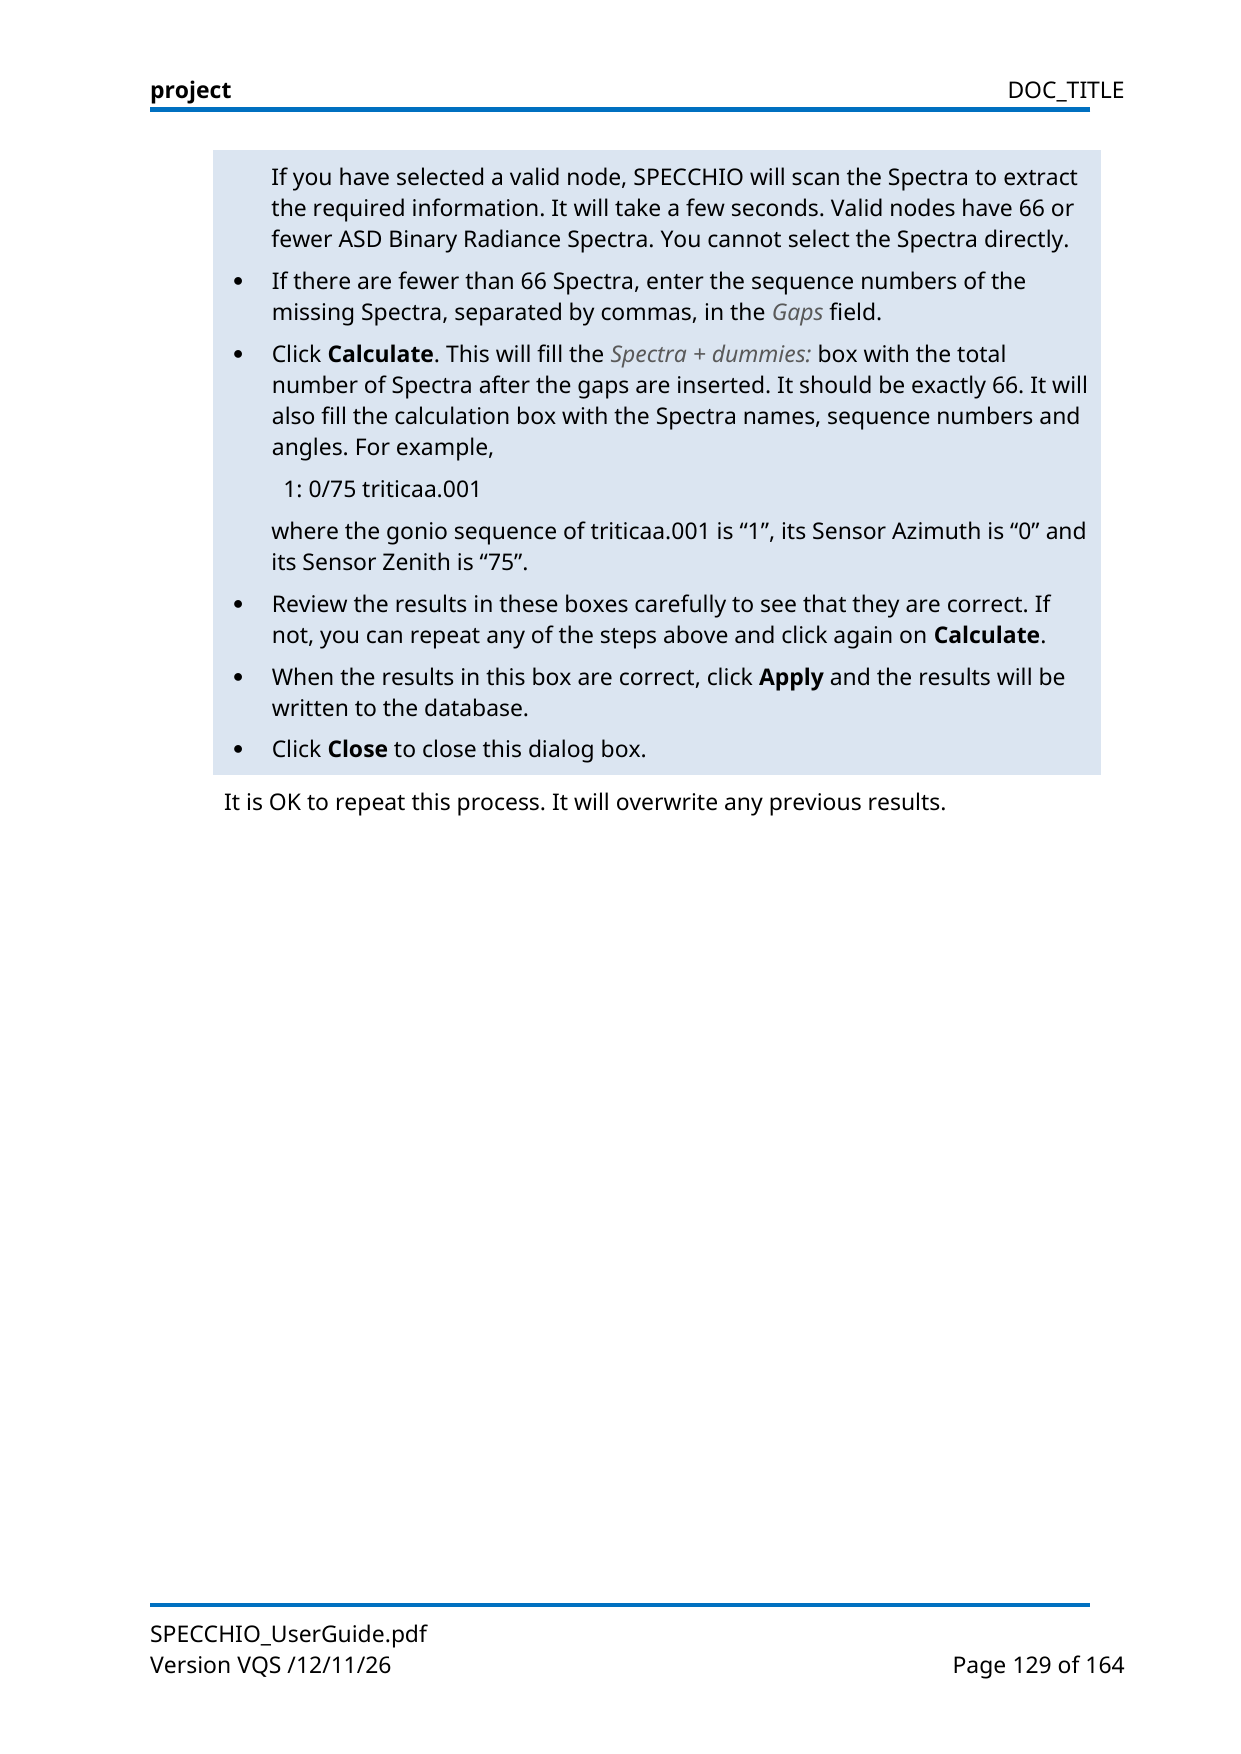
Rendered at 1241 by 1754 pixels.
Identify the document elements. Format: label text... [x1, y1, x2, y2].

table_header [213, 150, 1101, 775]
text It is OK to repeat this process. It will overwrite any previous results. [224, 785, 1090, 817]
